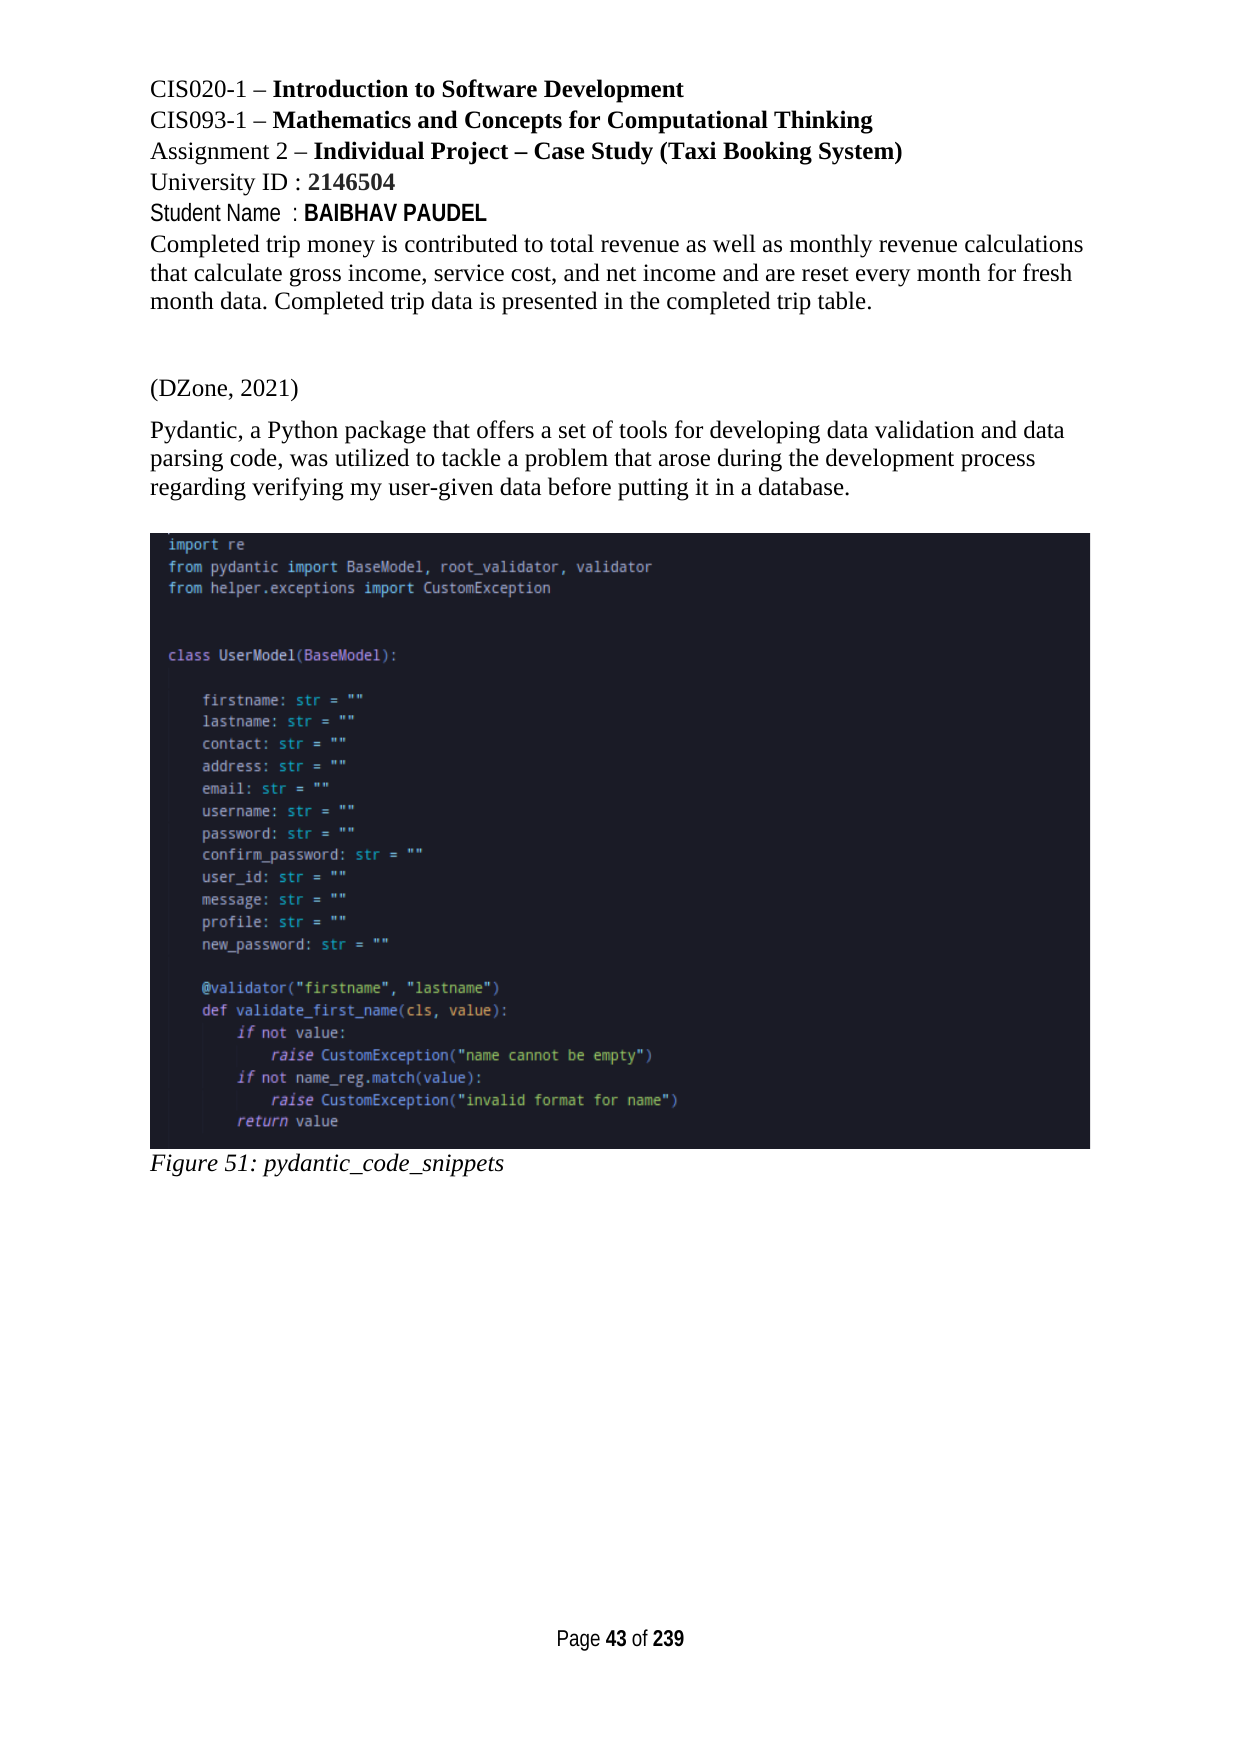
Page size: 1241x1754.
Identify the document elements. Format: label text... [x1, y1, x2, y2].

picture [150, 533, 1091, 1149]
text (DZone, 2021) [150, 373, 1090, 402]
text Pydantic, a Python package that offers a set of tools for developing data validation and data parsing code, was utilized to tackle a problem that arose during the development process regarding verifying my user-given data before putting it in a database. [150, 415, 1090, 501]
text Completed trip money is contributed to total revenue as well as monthly revenue calculations that calculate gross income, service cost, and net income and are reset every month for fresh month data. Completed trip data is presented in the completed trip table. [150, 229, 1090, 315]
